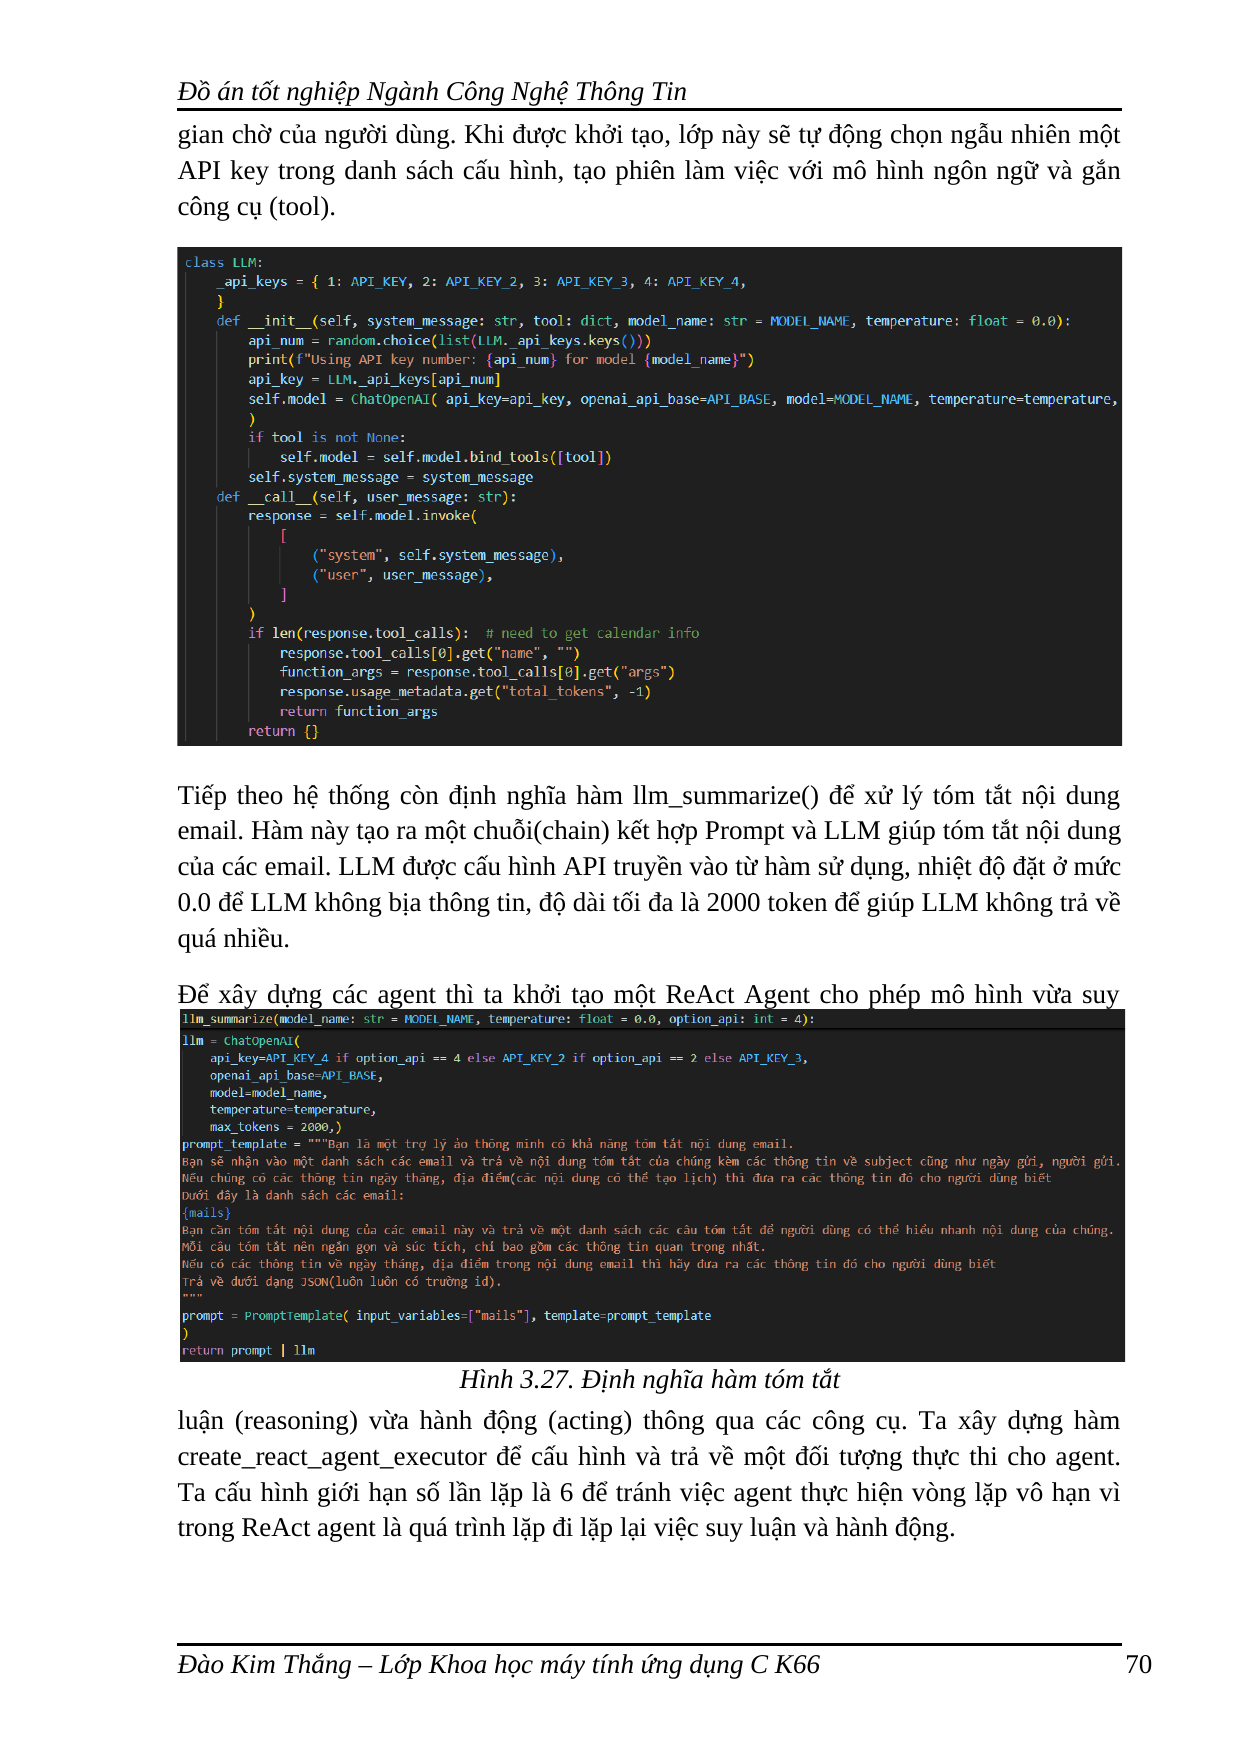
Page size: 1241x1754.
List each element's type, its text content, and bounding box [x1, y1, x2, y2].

picture [180, 1009, 1125, 1362]
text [177, 118, 1122, 221]
picture [177, 247, 1123, 746]
text Để xây dựng các agent thì ta khởi tạo một ReAct Agent cho phép mô hình vừa suy luận (reasoning) vừa hành động (acting) thông qua các công cụ. Ta xây dựng hàm create_react_agent_executor để cấu hình và trả về một đối tượng thực thi cho agent. Ta cấu hình giới hạn số lần lặp là 6 để tránh việc agent thực hiện vòng lặp vô hạn vì trong ReAct agent là quá trình lặp đi lặp lại việc suy luận và hành động. [177, 1404, 1122, 1543]
text Tiếp theo hệ thống còn định nghĩa hàm llm_summarize() để xử lý tóm tắt nội dung email. Hàm này tạo ra một chuỗi(chain) kết hợp Prompt và LLM giúp tóm tắt nội dung của các email. LLM được cấu hình API truyền vào từ hàm sử dụng, nhiệt độ đặt ở mức 0.0 để LLM không bịa thông tin, độ dài tối đa là 2000 token để giúp LLM không trả về quá nhiều. [177, 746, 1122, 953]
